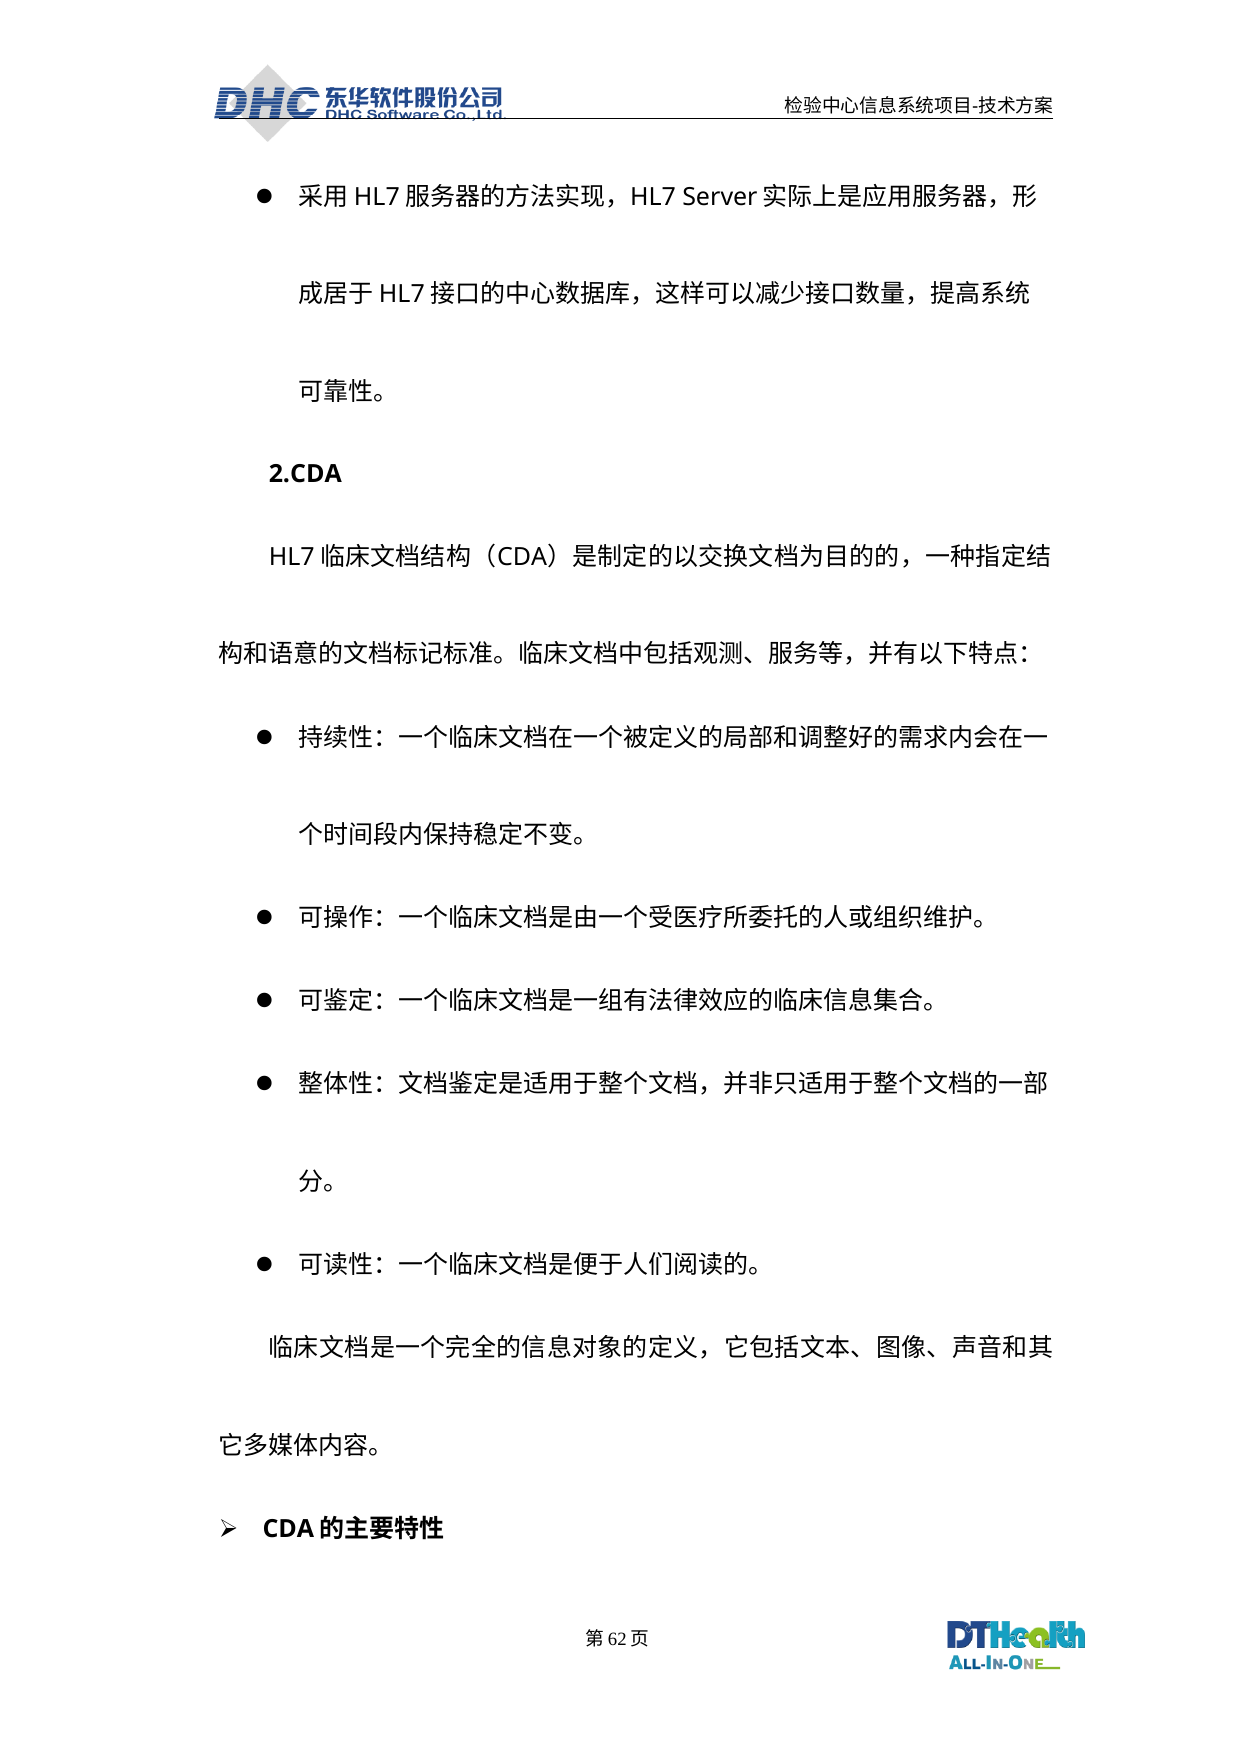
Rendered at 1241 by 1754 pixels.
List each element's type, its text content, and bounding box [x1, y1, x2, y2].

text 持续性：一个临床文档在一个被定义的局部和调整好的需求内会在一个时间段内保持稳定不变。 [255, 703, 1053, 865]
text 2.CDA [218, 440, 1053, 505]
picture [947, 1653, 1061, 1670]
picture [947, 1621, 1085, 1648]
text 可操作：一个临床文档是由一个受医疗所委托的人或组织维护。 [255, 883, 1053, 948]
text 可鉴定：一个临床文档是一组有法律效应的临床信息集合。 [255, 966, 1053, 1031]
text 可读性：一个临床文档是便于人们阅读的。 [255, 1230, 1053, 1295]
text 整体性：文档鉴定是适用于整个文档，并非只适用于整个文档的一部分。 [255, 1049, 1053, 1212]
text 采用HL7服务器的方法实现，HL7 Server实际上是应用服务器，形成居于HL7接口的中心数据库，这样可以减少接口数量，提高系统可靠性。 [255, 162, 1053, 422]
text 临床文档是一个完全的信息对象的定义，它包括文本、图像、声音和其它多媒体内容。 [218, 1313, 1053, 1476]
text HL7临床文档结构（CDA）是制定的以交换文档为目的的，一种指定结构和语意的文档标记标准。临床文档中包括观测、服务等，并有以下特点： [218, 522, 1053, 684]
text CDA的主要特性 [218, 1494, 1053, 1559]
picture [214, 64, 506, 142]
